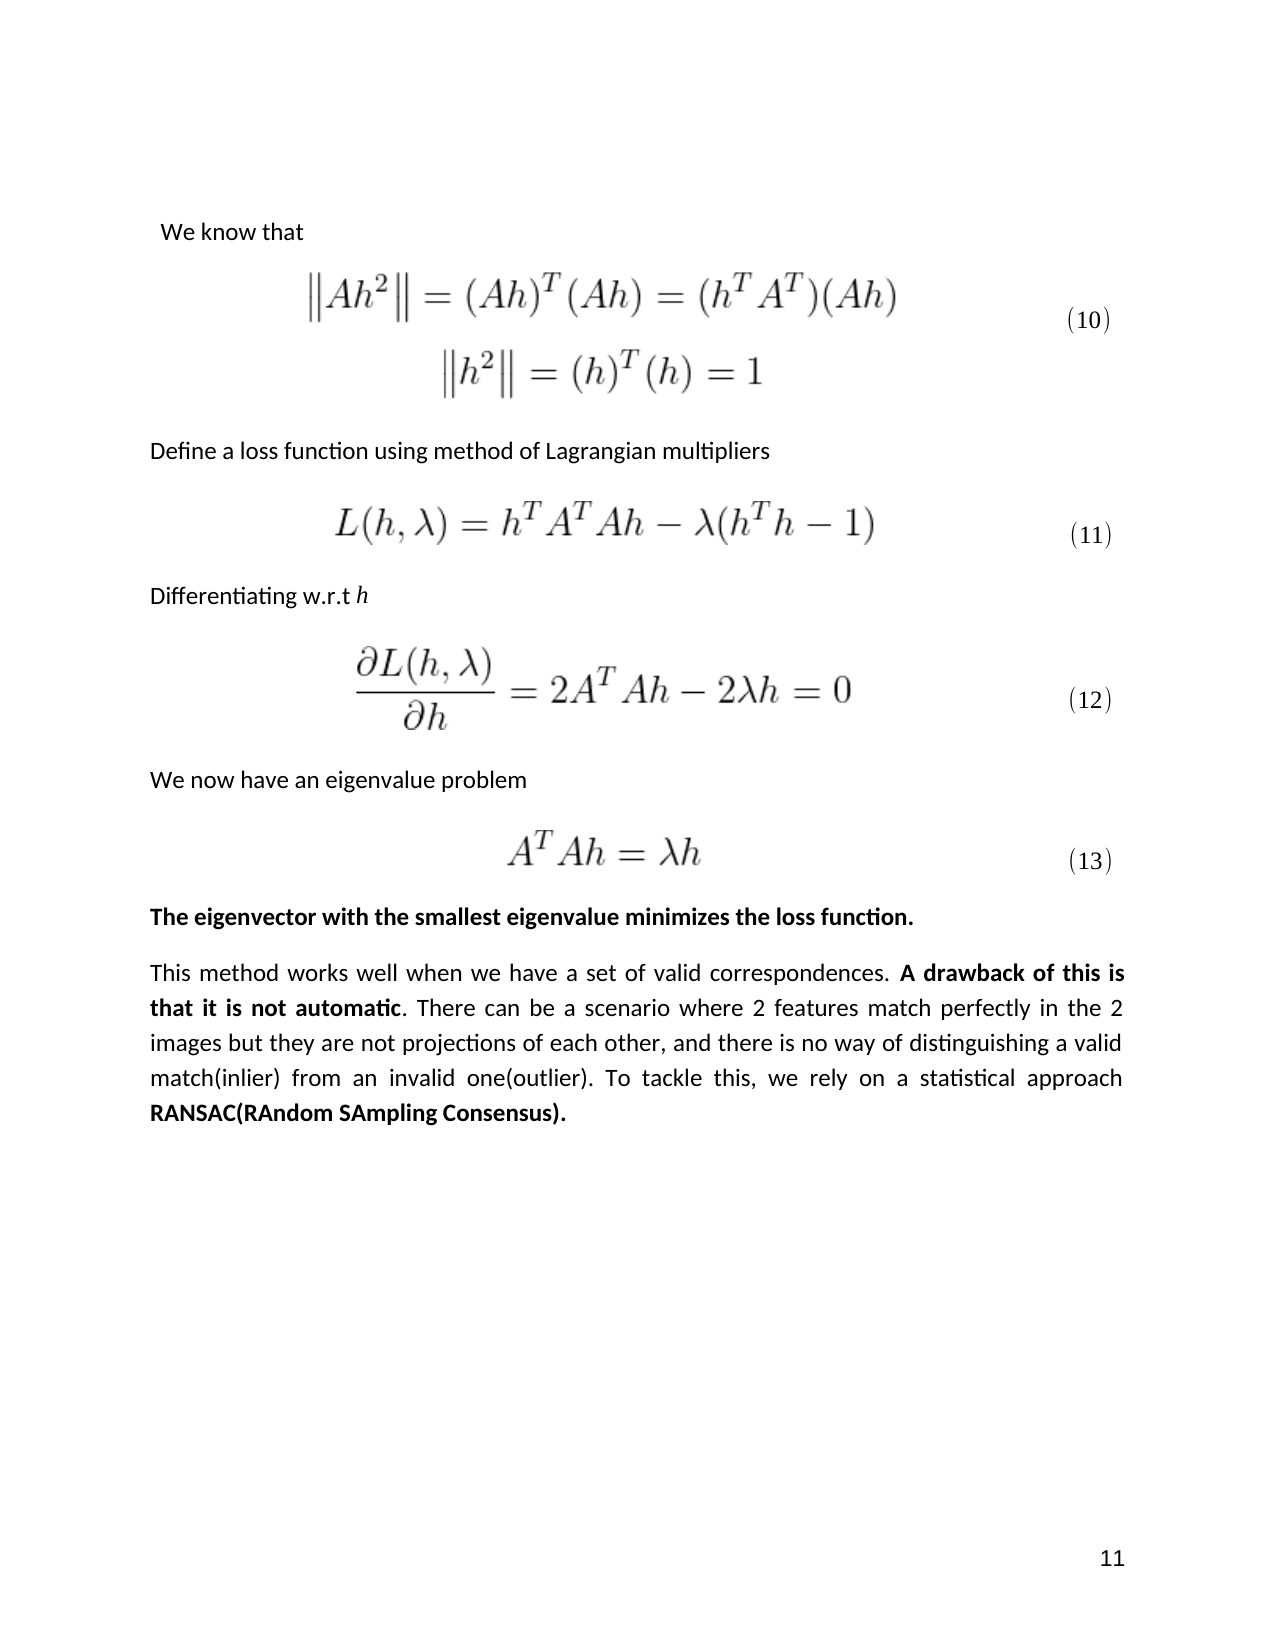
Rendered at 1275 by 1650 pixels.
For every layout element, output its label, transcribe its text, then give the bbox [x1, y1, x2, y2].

table_header [1056, 206, 1134, 435]
table_header We know that [150, 206, 1056, 435]
picture [356, 646, 852, 730]
picture [335, 501, 875, 545]
table_header [1058, 820, 1125, 902]
text This method works well when we have a set of valid correspondences. A drawback of this is that it is not automatic. There can be a scenario where 2 features match perfectly in the 2 images but they are not projections of each other, and there is no way of distinguishing a valid match(inlier) from an invalid one(outlier). To tackle this, we rely on a statistical approach RANSAC(RAndom SAmpling Consensus). [150, 957, 1125, 1128]
picture [309, 272, 897, 324]
text Differentiating w.r.t [150, 580, 1125, 611]
text Define a loss function using method of Lagrangian multipliers [150, 435, 1125, 466]
table_header [150, 820, 1058, 902]
picture [506, 830, 702, 867]
table_header [150, 636, 1058, 764]
table_header [1058, 636, 1125, 764]
table_header [150, 491, 1059, 580]
text The eigenvector with the smallest eigenvalue minimizes the loss function. [150, 902, 1125, 932]
text We now have an eigenvalue problem [150, 764, 1125, 795]
table_header [1059, 491, 1125, 580]
picture [443, 348, 763, 400]
